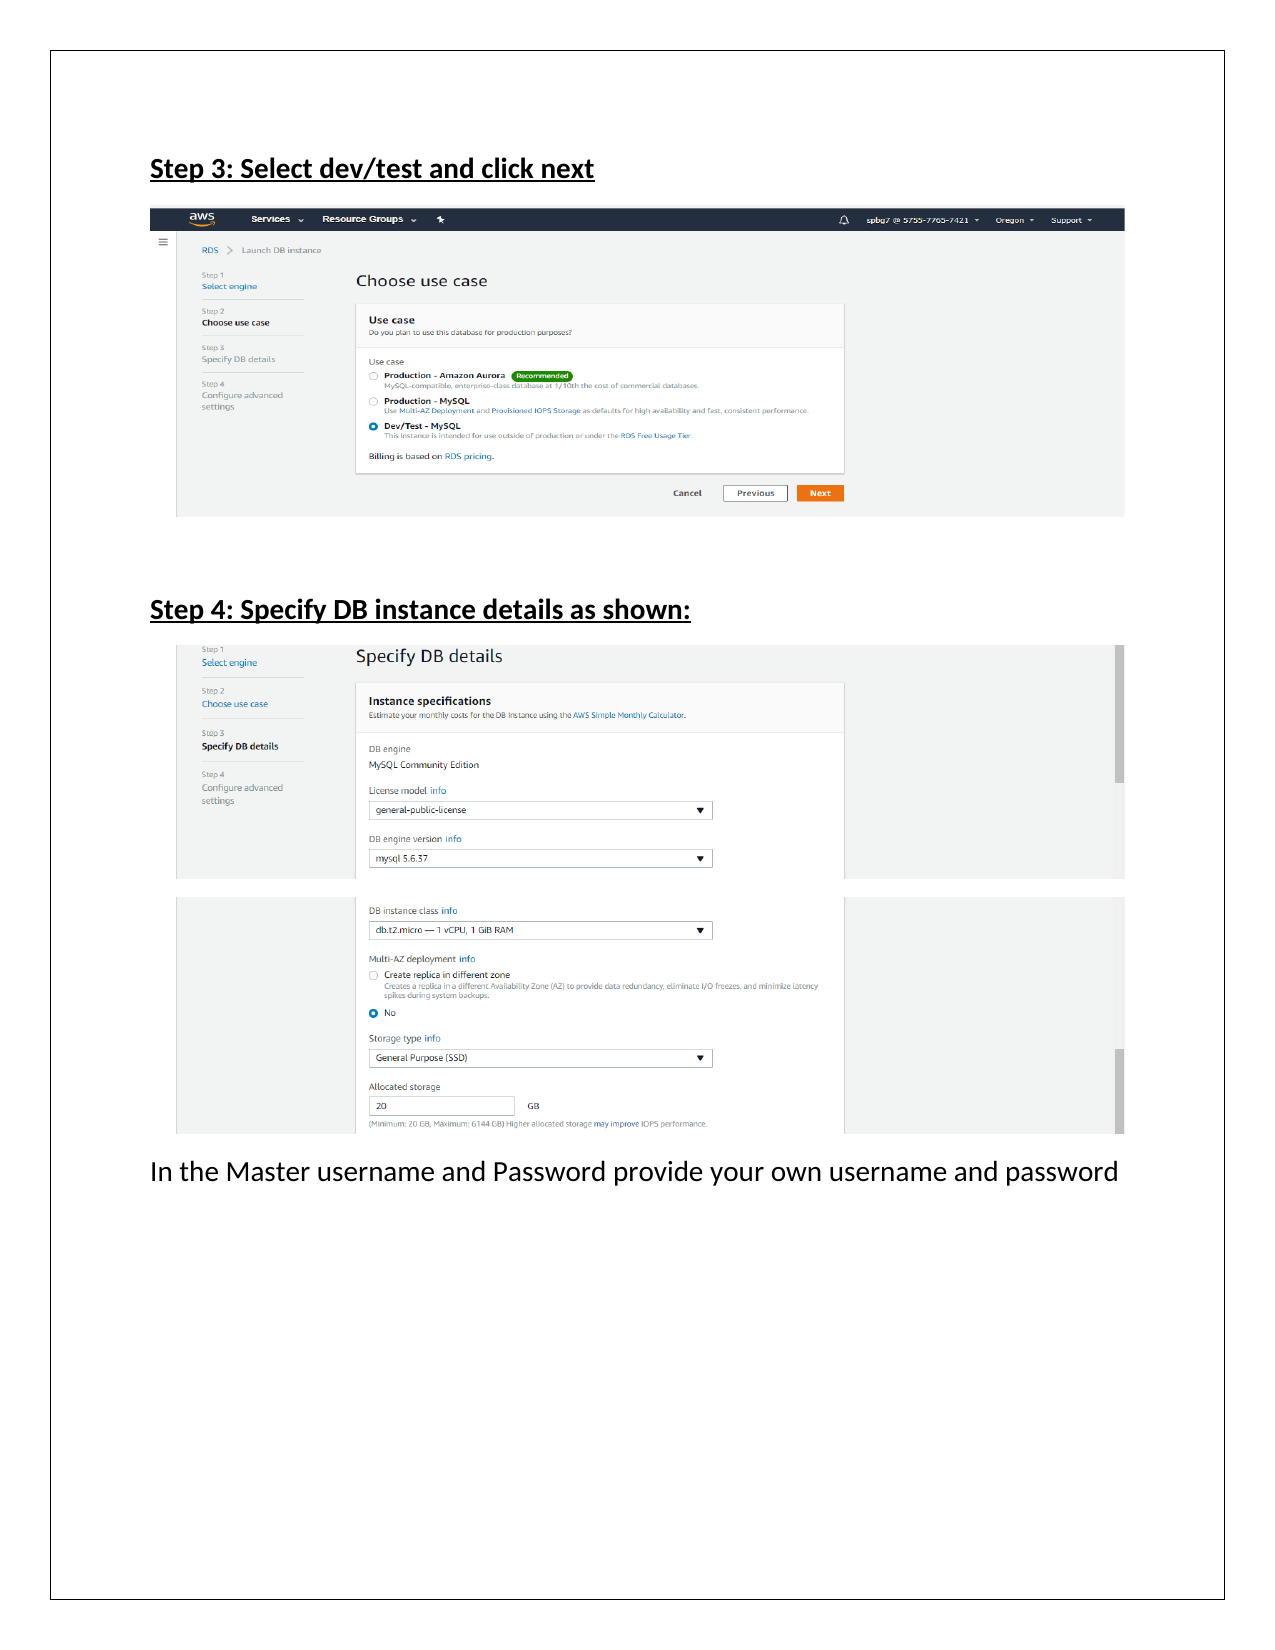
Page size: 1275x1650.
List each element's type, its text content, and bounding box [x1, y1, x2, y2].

picture [150, 205, 1125, 517]
text In the Master username and Password provide your own username and password [150, 1153, 1125, 1188]
picture [150, 645, 1125, 879]
text Step 4: Specify DB instance details as shown: [150, 591, 1125, 626]
picture [150, 897, 1125, 1134]
text Step 3: Select dev/test and click next [150, 150, 1125, 186]
